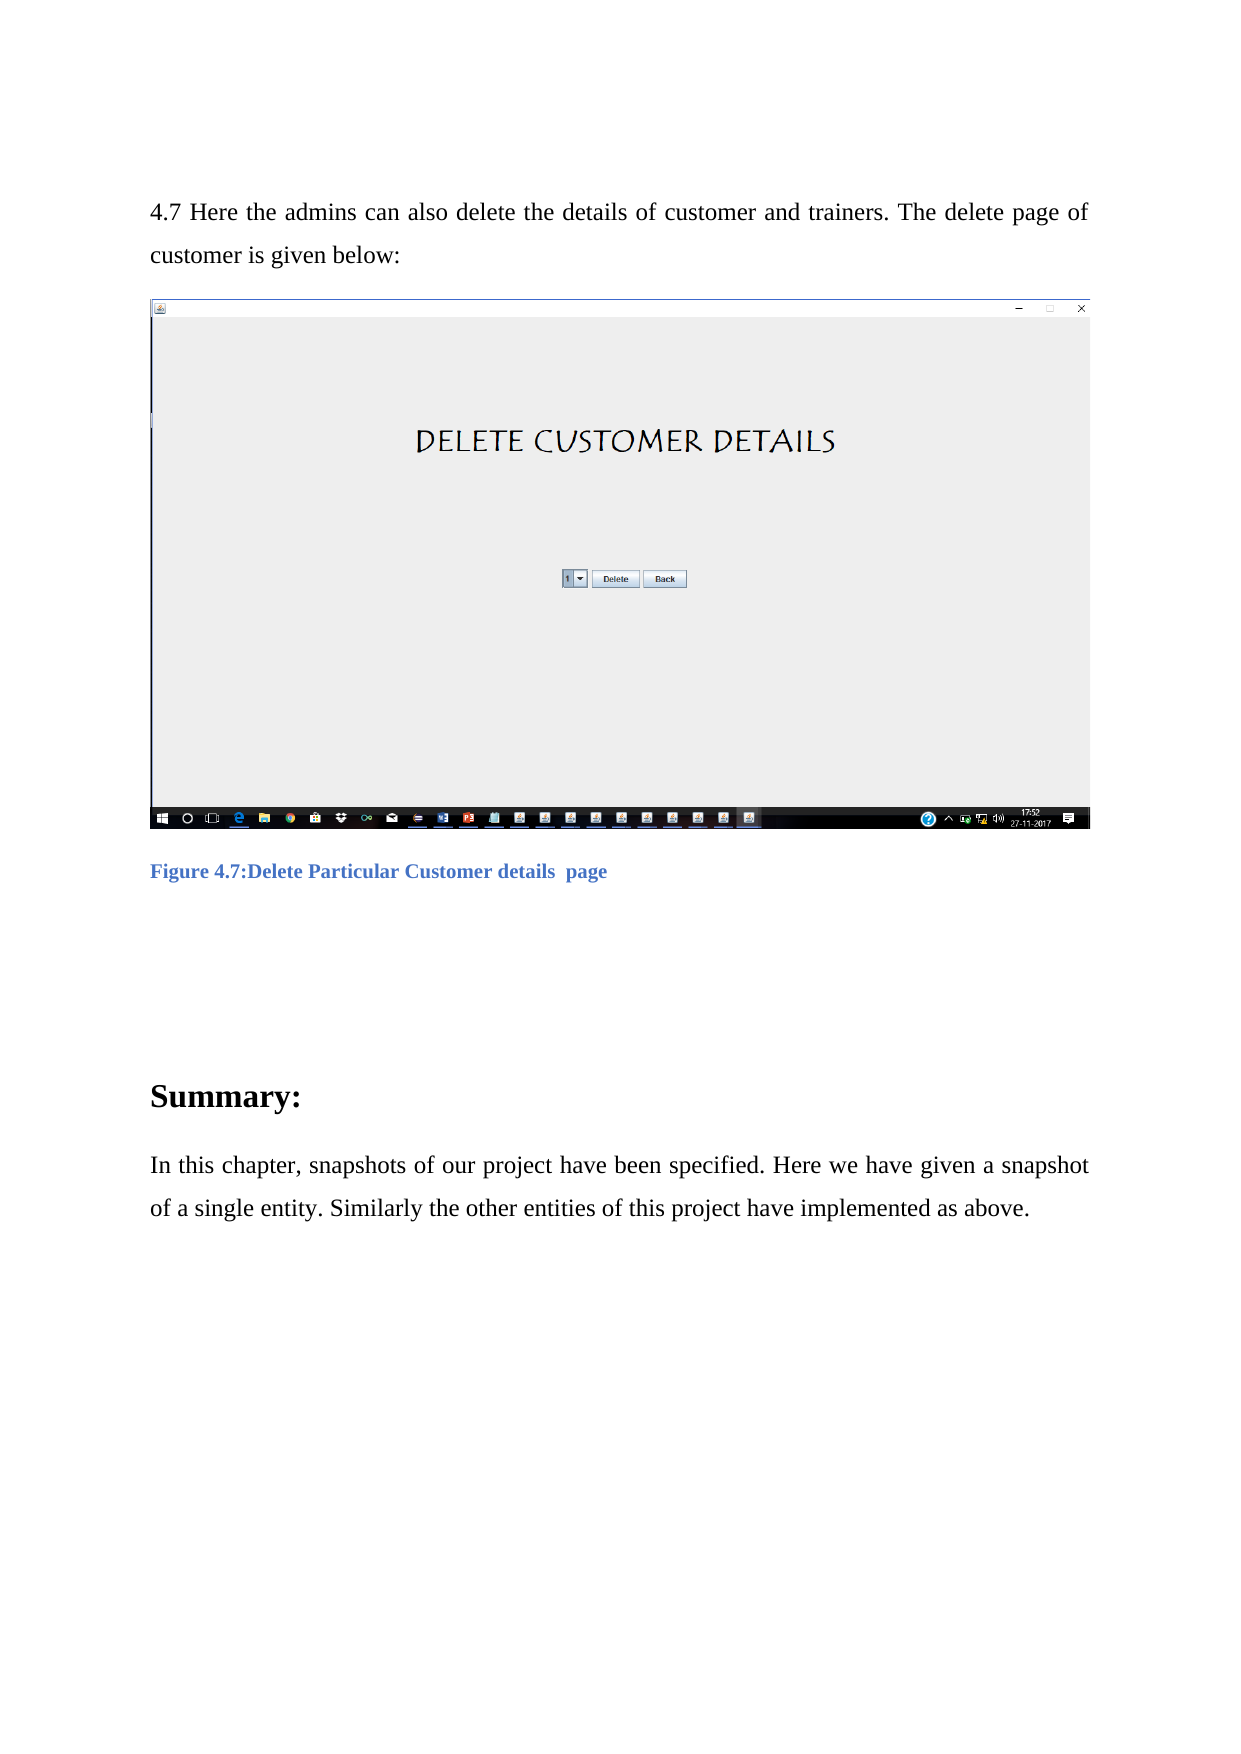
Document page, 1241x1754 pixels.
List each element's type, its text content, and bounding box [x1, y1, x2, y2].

text Figure 4.7:Delete Particular Customer details page [150, 859, 1090, 883]
text 4.7 Here the admins can also delete the details of customer and trainers. The delete page of customer is given below: [150, 197, 1090, 269]
text In this chapter, snapshots of our project have been specified. Here we have given a snapshot of a single entity. Similarly the other entities of this project have implemented as above. [150, 1150, 1090, 1222]
text Summary: [150, 1076, 1090, 1114]
picture [150, 299, 1091, 829]
